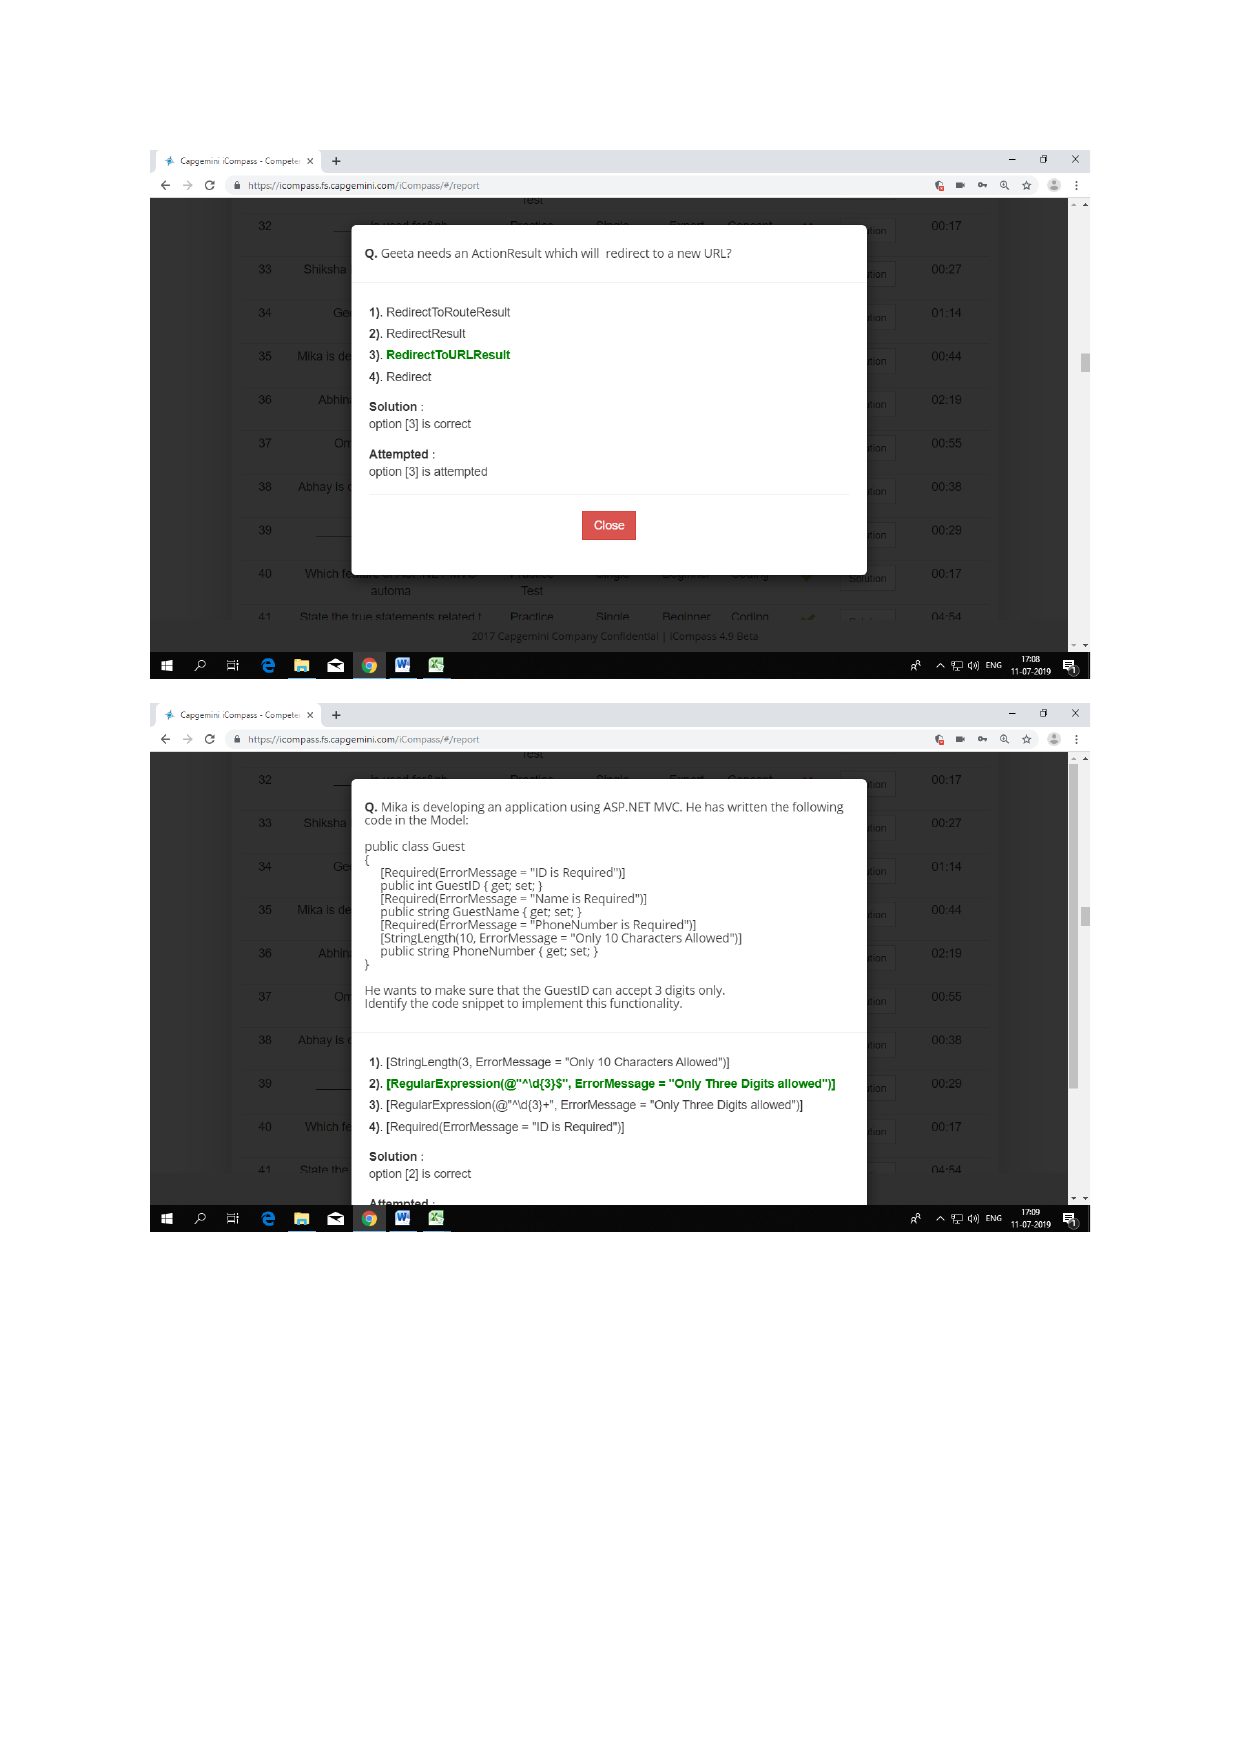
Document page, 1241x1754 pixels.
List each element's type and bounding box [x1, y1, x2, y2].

picture [150, 150, 1091, 679]
picture [150, 703, 1091, 1232]
